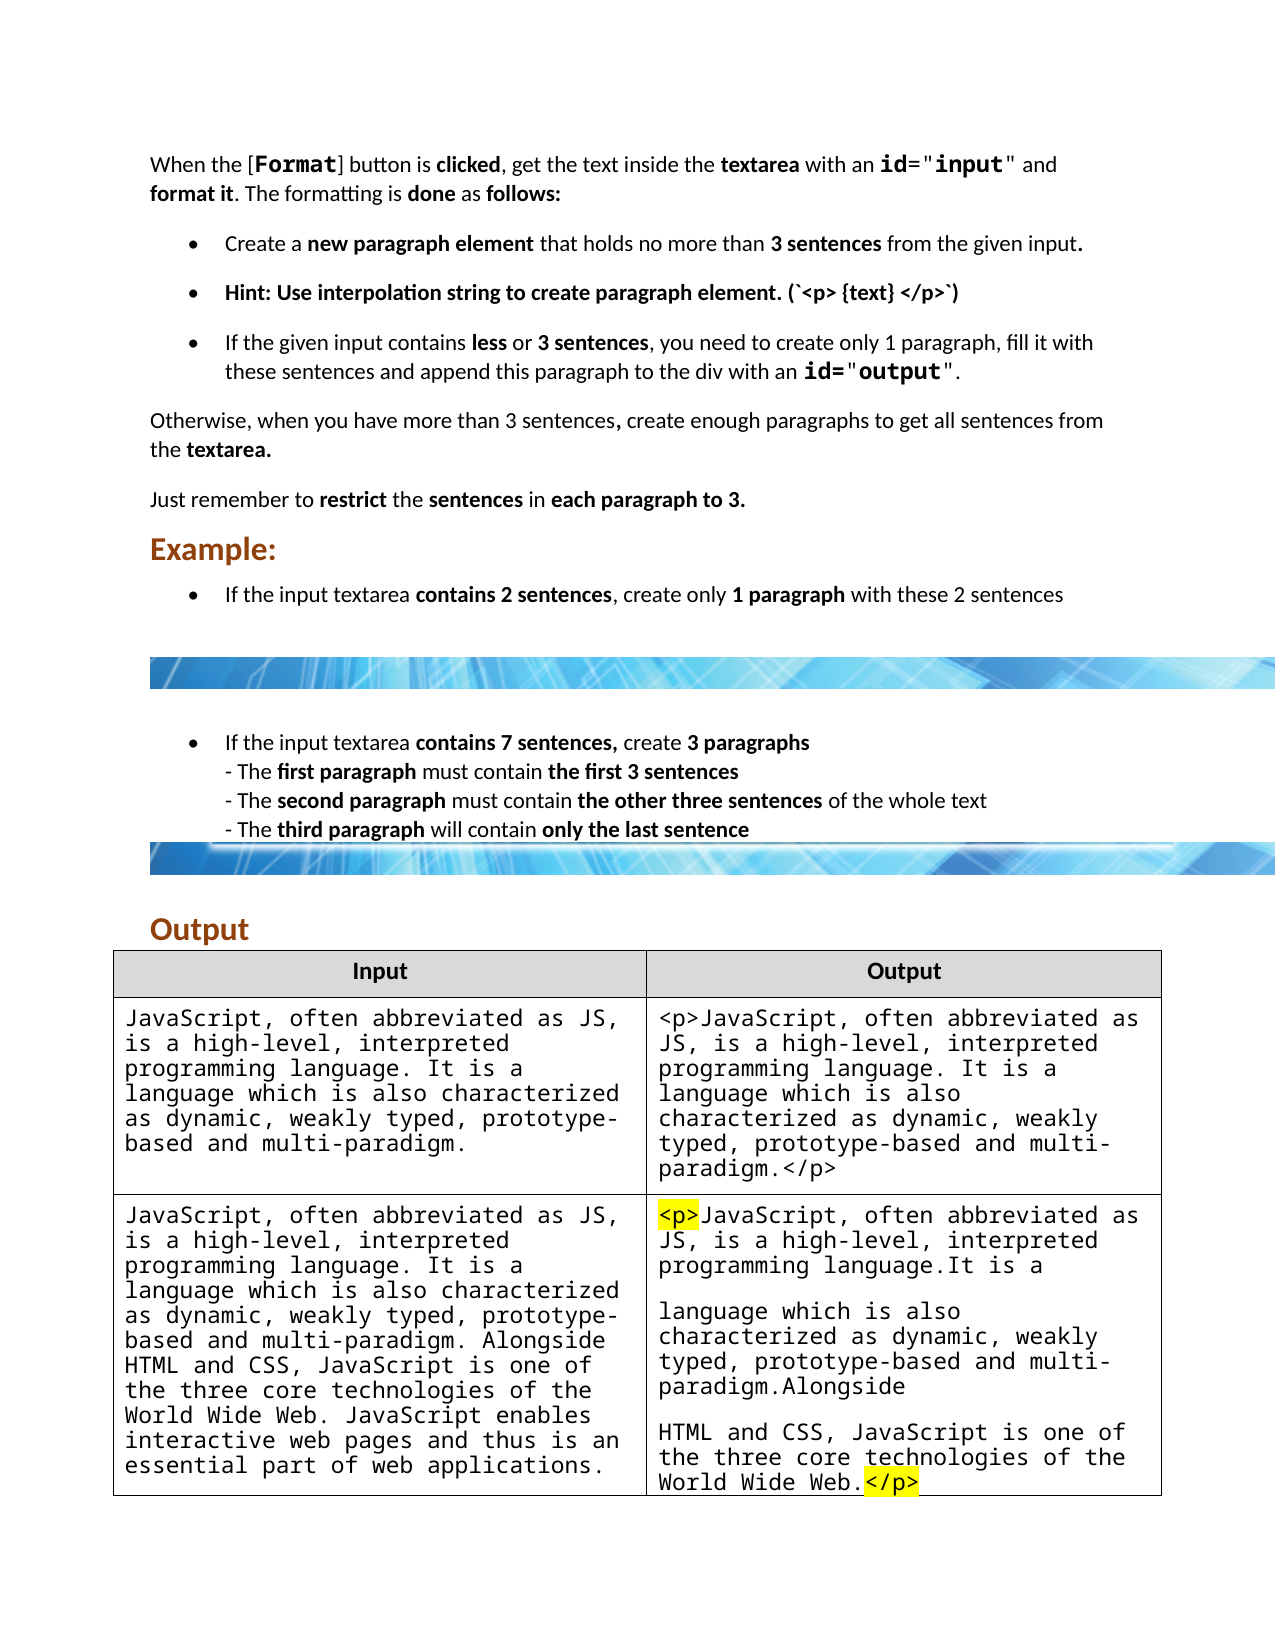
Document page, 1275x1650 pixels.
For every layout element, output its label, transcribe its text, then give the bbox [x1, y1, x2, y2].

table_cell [647, 1195, 1161, 1495]
text Otherwise, when you have more than 3 sentences, create enough paragraphs to get all sentences from the textarea. [150, 406, 1125, 463]
list If the given input contains less or 3 sentences, you need to create only 1 paragraph, fill it with these sentences and append this paragraph to the div with an id="output". [187, 327, 1125, 385]
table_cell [114, 1195, 646, 1495]
table_header Output [647, 951, 1161, 997]
list If the input textarea contains 7 sentences, create 3 paragraphs - The first paragraph must contain the first 3 sentences - The second paragraph must contain the other three sentences of the whole text - The third paragraph will contain only the last sentence [187, 728, 1125, 842]
text Just remember to restrict the sentences in each paragraph to 3. [150, 484, 1125, 513]
text Output [150, 917, 1125, 946]
list Create a new paragraph element that holds no more than 3 sentences from the given input. [187, 228, 1125, 257]
list If the input textarea contains 2 sentences, create only 1 paragraph with these 2 sentences [187, 579, 1125, 608]
text When the [Format] button is clicked, get the text inside the textarea with an id="input" and format it. The formatting is done as follows: [150, 150, 1125, 207]
table_cell JavaScript, often abbreviated as JS, is a high-level, interpreted programming language. It is a language which is also characterized as dynamic, weakly typed, prototype-based and multi-paradigm. [114, 998, 646, 1194]
table_header Input [114, 951, 646, 997]
table_cell <p>JavaScript, often abbreviated as JS, is a high-level, interpreted programming language. It is a language which is also characterized as dynamic, weakly typed, prototype-based and multi-paradigm.</p> [647, 998, 1161, 1194]
list Hint: Use interpolation string to create paragraph element. (`<p> {text} </p>`) [187, 278, 1125, 307]
text Example: [150, 538, 1125, 567]
